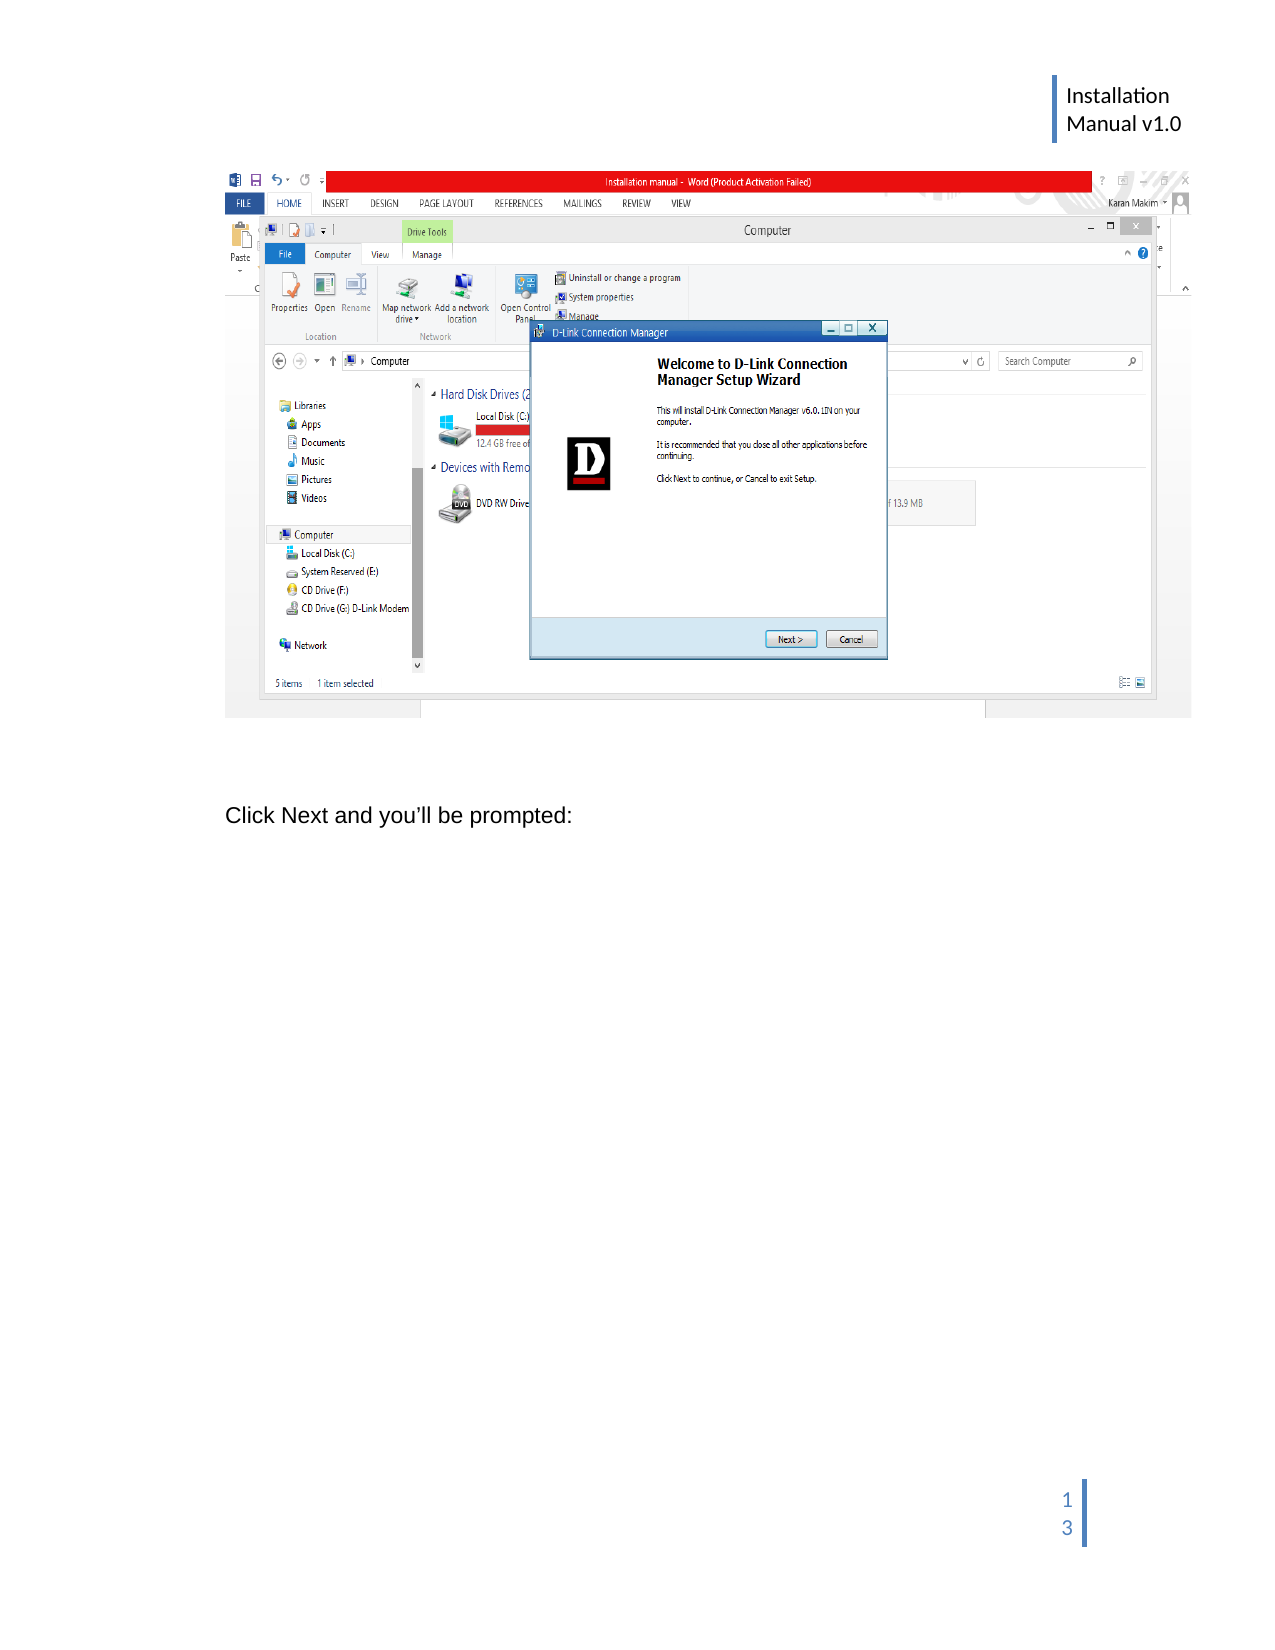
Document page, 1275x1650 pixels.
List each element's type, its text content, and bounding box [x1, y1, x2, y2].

picture [225, 171, 1192, 718]
text Click Next and you’ll be prompted: [225, 802, 1125, 829]
